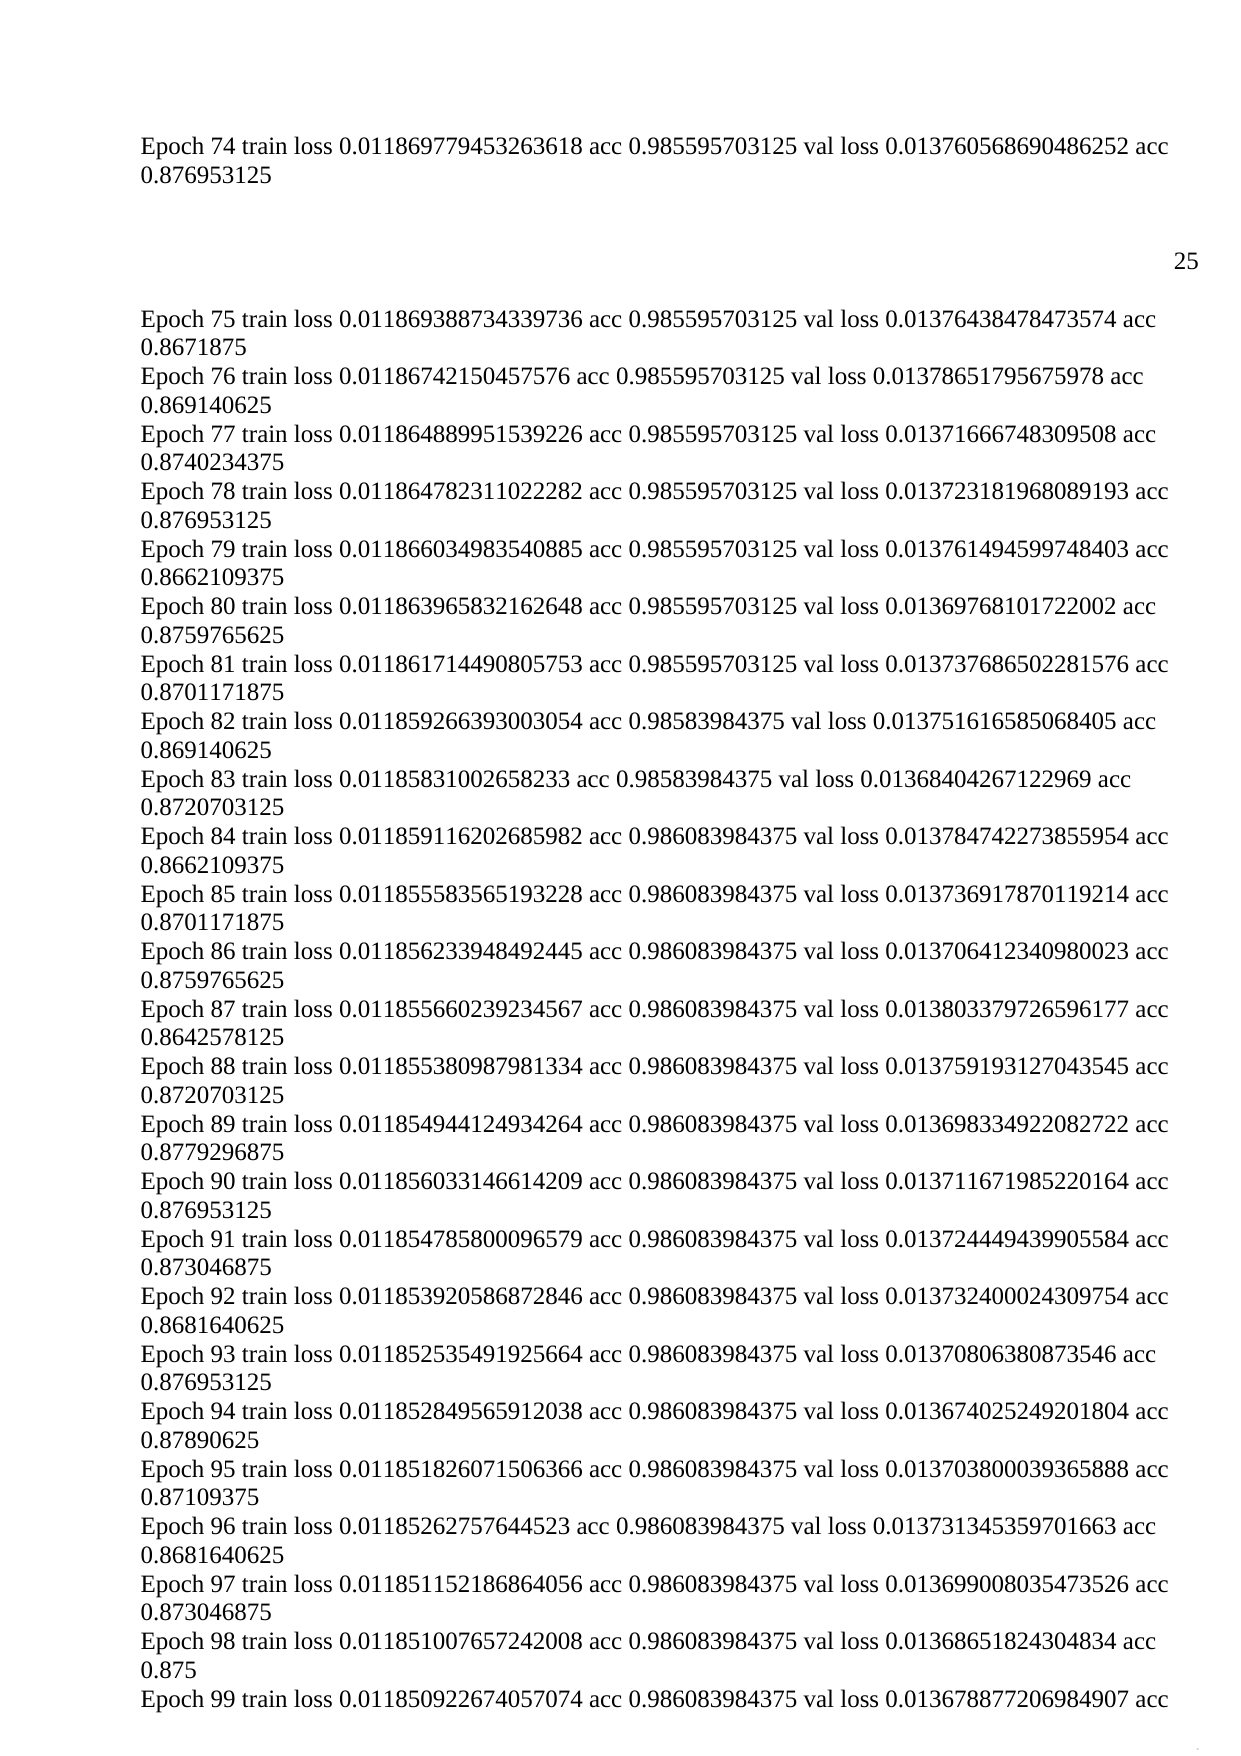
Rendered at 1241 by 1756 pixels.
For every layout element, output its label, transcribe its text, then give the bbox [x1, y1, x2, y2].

text Epoch 76 train loss 0.01186742150457576 acc 0.985595703125 val loss 0.01378651795675978 acc 0.869140625 [140, 361, 1198, 419]
text Epoch 92 train loss 0.011853920586872846 acc 0.986083984375 val loss 0.013732400024309754 acc 0.8681640625 [140, 1281, 1198, 1339]
text Epoch 94 train loss 0.011852849565912038 acc 0.986083984375 val loss 0.013674025249201804 acc 0.87890625 [140, 1396, 1198, 1454]
text Epoch 82 train loss 0.011859266393003054 acc 0.98583984375 val loss 0.013751616585068405 acc 0.869140625 [140, 706, 1198, 764]
text Epoch 95 train loss 0.011851826071506366 acc 0.986083984375 val loss 0.013703800039365888 acc 0.87109375 [140, 1454, 1198, 1511]
text Epoch 88 train loss 0.011855380987981334 acc 0.986083984375 val loss 0.013759193127043545 acc 0.8720703125 [140, 1051, 1198, 1109]
text Epoch 75 train loss 0.011869388734339736 acc 0.985595703125 val loss 0.01376438478473574 acc 0.8671875 [140, 304, 1198, 361]
text Epoch 87 train loss 0.011855660239234567 acc 0.986083984375 val loss 0.013803379726596177 acc 0.8642578125 [140, 994, 1198, 1051]
text Epoch 74 train loss 0.011869779453263618 acc 0.985595703125 val loss 0.013760568690486252 acc 0.876953125 [140, 131, 1198, 189]
text Epoch 86 train loss 0.011856233948492445 acc 0.986083984375 val loss 0.013706412340980023 acc 0.8759765625 [140, 936, 1198, 994]
text 25 [140, 246, 1198, 275]
text Epoch 79 train loss 0.011866034983540885 acc 0.985595703125 val loss 0.013761494599748403 acc 0.8662109375 [140, 534, 1198, 591]
text Epoch 84 train loss 0.011859116202685982 acc 0.986083984375 val loss 0.013784742273855954 acc 0.8662109375 [140, 821, 1198, 879]
text Epoch 89 train loss 0.011854944124934264 acc 0.986083984375 val loss 0.013698334922082722 acc 0.8779296875 [140, 1109, 1198, 1166]
text Epoch 98 train loss 0.011851007657242008 acc 0.986083984375 val loss 0.01368651824304834 acc 0.875 [140, 1626, 1198, 1684]
text Epoch 81 train loss 0.011861714490805753 acc 0.985595703125 val loss 0.013737686502281576 acc 0.8701171875 [140, 649, 1198, 706]
text Epoch 85 train loss 0.011855583565193228 acc 0.986083984375 val loss 0.013736917870119214 acc 0.8701171875 [140, 879, 1198, 936]
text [140, 1684, 1198, 1712]
text Epoch 97 train loss 0.011851152186864056 acc 0.986083984375 val loss 0.013699008035473526 acc 0.873046875 [140, 1569, 1198, 1626]
text Epoch 90 train loss 0.011856033146614209 acc 0.986083984375 val loss 0.013711671985220164 acc 0.876953125 [140, 1166, 1198, 1224]
text Epoch 96 train loss 0.01185262757644523 acc 0.986083984375 val loss 0.013731345359701663 acc 0.8681640625 [140, 1511, 1198, 1569]
text Epoch 93 train loss 0.011852535491925664 acc 0.986083984375 val loss 0.01370806380873546 acc 0.876953125 [140, 1339, 1198, 1396]
text Epoch 91 train loss 0.011854785800096579 acc 0.986083984375 val loss 0.013724449439905584 acc 0.873046875 [140, 1224, 1198, 1281]
text Epoch 78 train loss 0.011864782311022282 acc 0.985595703125 val loss 0.013723181968089193 acc 0.876953125 [140, 476, 1198, 534]
text Epoch 77 train loss 0.011864889951539226 acc 0.985595703125 val loss 0.01371666748309508 acc 0.8740234375 [140, 419, 1198, 476]
text Epoch 83 train loss 0.01185831002658233 acc 0.98583984375 val loss 0.01368404267122969 acc 0.8720703125 [140, 764, 1198, 821]
text Epoch 80 train loss 0.011863965832162648 acc 0.985595703125 val loss 0.01369768101722002 acc 0.8759765625 [140, 591, 1198, 649]
